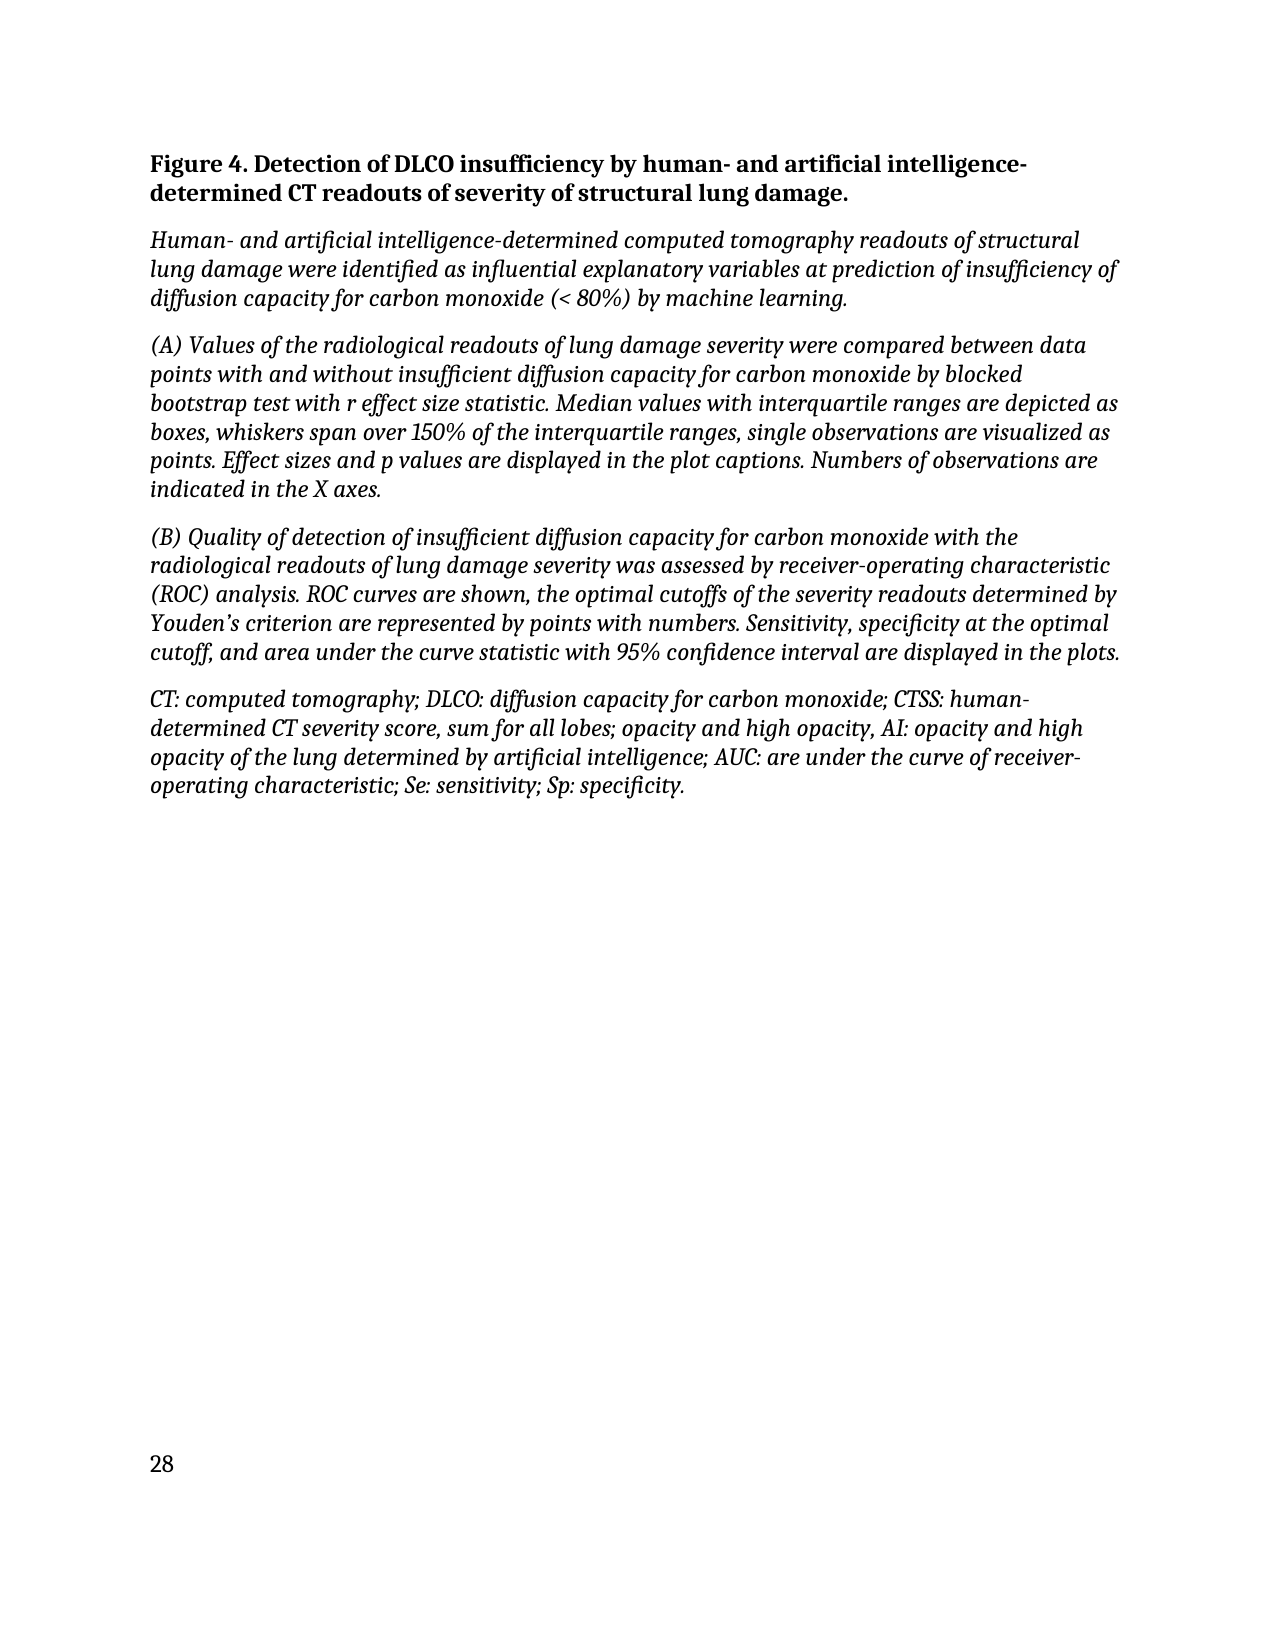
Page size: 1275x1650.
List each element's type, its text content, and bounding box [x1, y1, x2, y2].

text Human- and artificial intelligence-determined computed tomography readouts of structural lung damage were identified as influential explanatory variables at prediction of insufficiency of diffusion capacity for carbon monoxide (< 80%) by machine learning. [150, 226, 1125, 312]
text CT: computed tomography; DLCO: diffusion capacity for carbon monoxide; CTSS: human-determined CT severity score, sum for all lobes; opacity and high opacity, AI: opacity and high opacity of the lung determined by artificial intelligence; AUC: are under the curve of receiver-operating characteristic; Se: sensitivity; Sp: specificity. [150, 685, 1125, 800]
text Figure 4. Detection of DLCO insufficiency by human- and artificial intelligence-determined CT readouts of severity of structural lung damage. [150, 150, 1125, 207]
text (B) Quality of detection of insufficient diffusion capacity for carbon monoxide with the radiological readouts of lung damage severity was assessed by receiver-operating characteristic (ROC) analysis. ROC curves are shown, the optimal cutoffs of the severity readouts determined by Youden’s criterion are represented by points with numbers. Sensitivity, specificity at the optimal cutoff, and area under the curve statistic with 95% confidence interval are displayed in the plots. [150, 522, 1125, 666]
text (A) Values of the radiological readouts of lung damage severity were compared between data points with and without insufficient diffusion capacity for carbon monoxide by blocked bootstrap test with r effect size statistic. Median values with interquartile ranges are depicted as boxes, whiskers span over 150% of the interquartile ranges, single observations are visualized as points. Effect sizes and p values are displayed in the plot captions. Numbers of observations are indicated in the X axes. [150, 331, 1125, 504]
